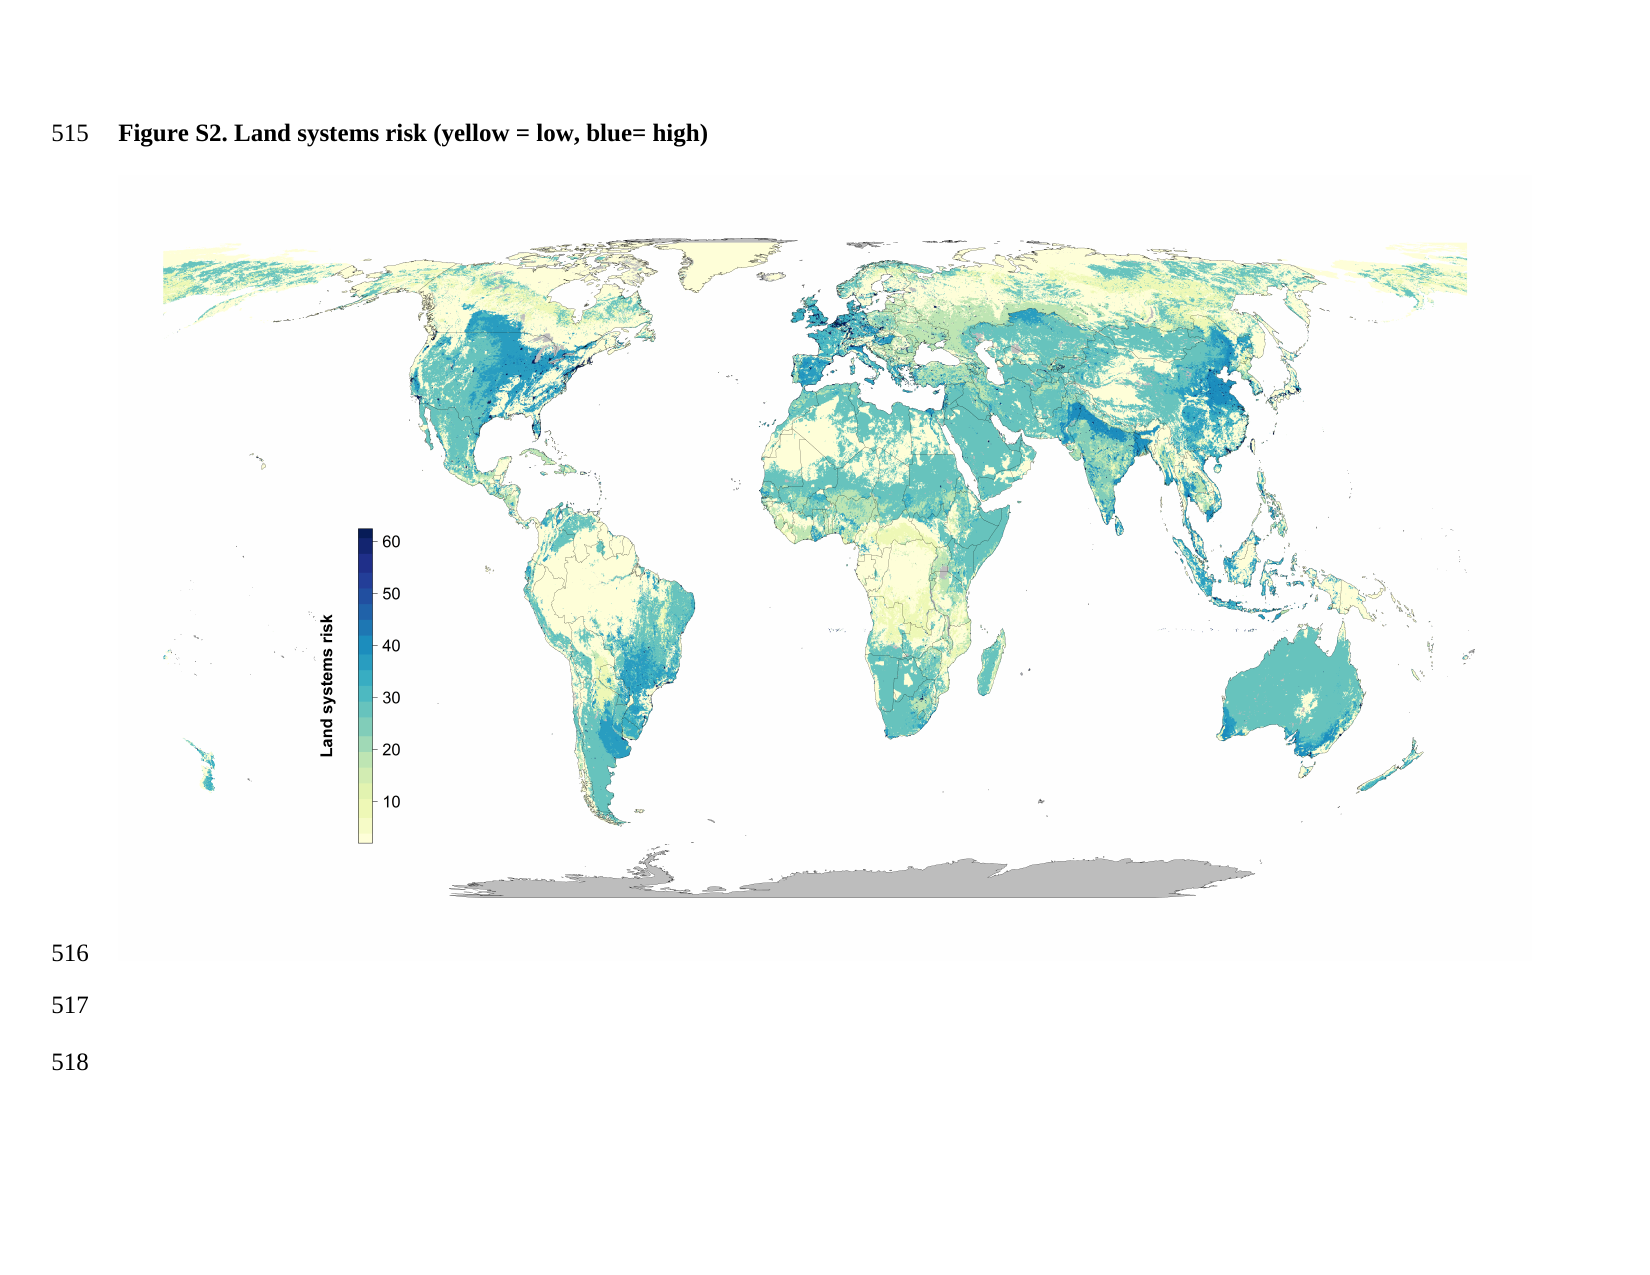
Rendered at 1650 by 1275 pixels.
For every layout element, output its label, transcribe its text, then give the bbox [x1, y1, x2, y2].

text Figure S2. Land systems risk (yellow = low, blue= high) [118, 118, 1532, 147]
